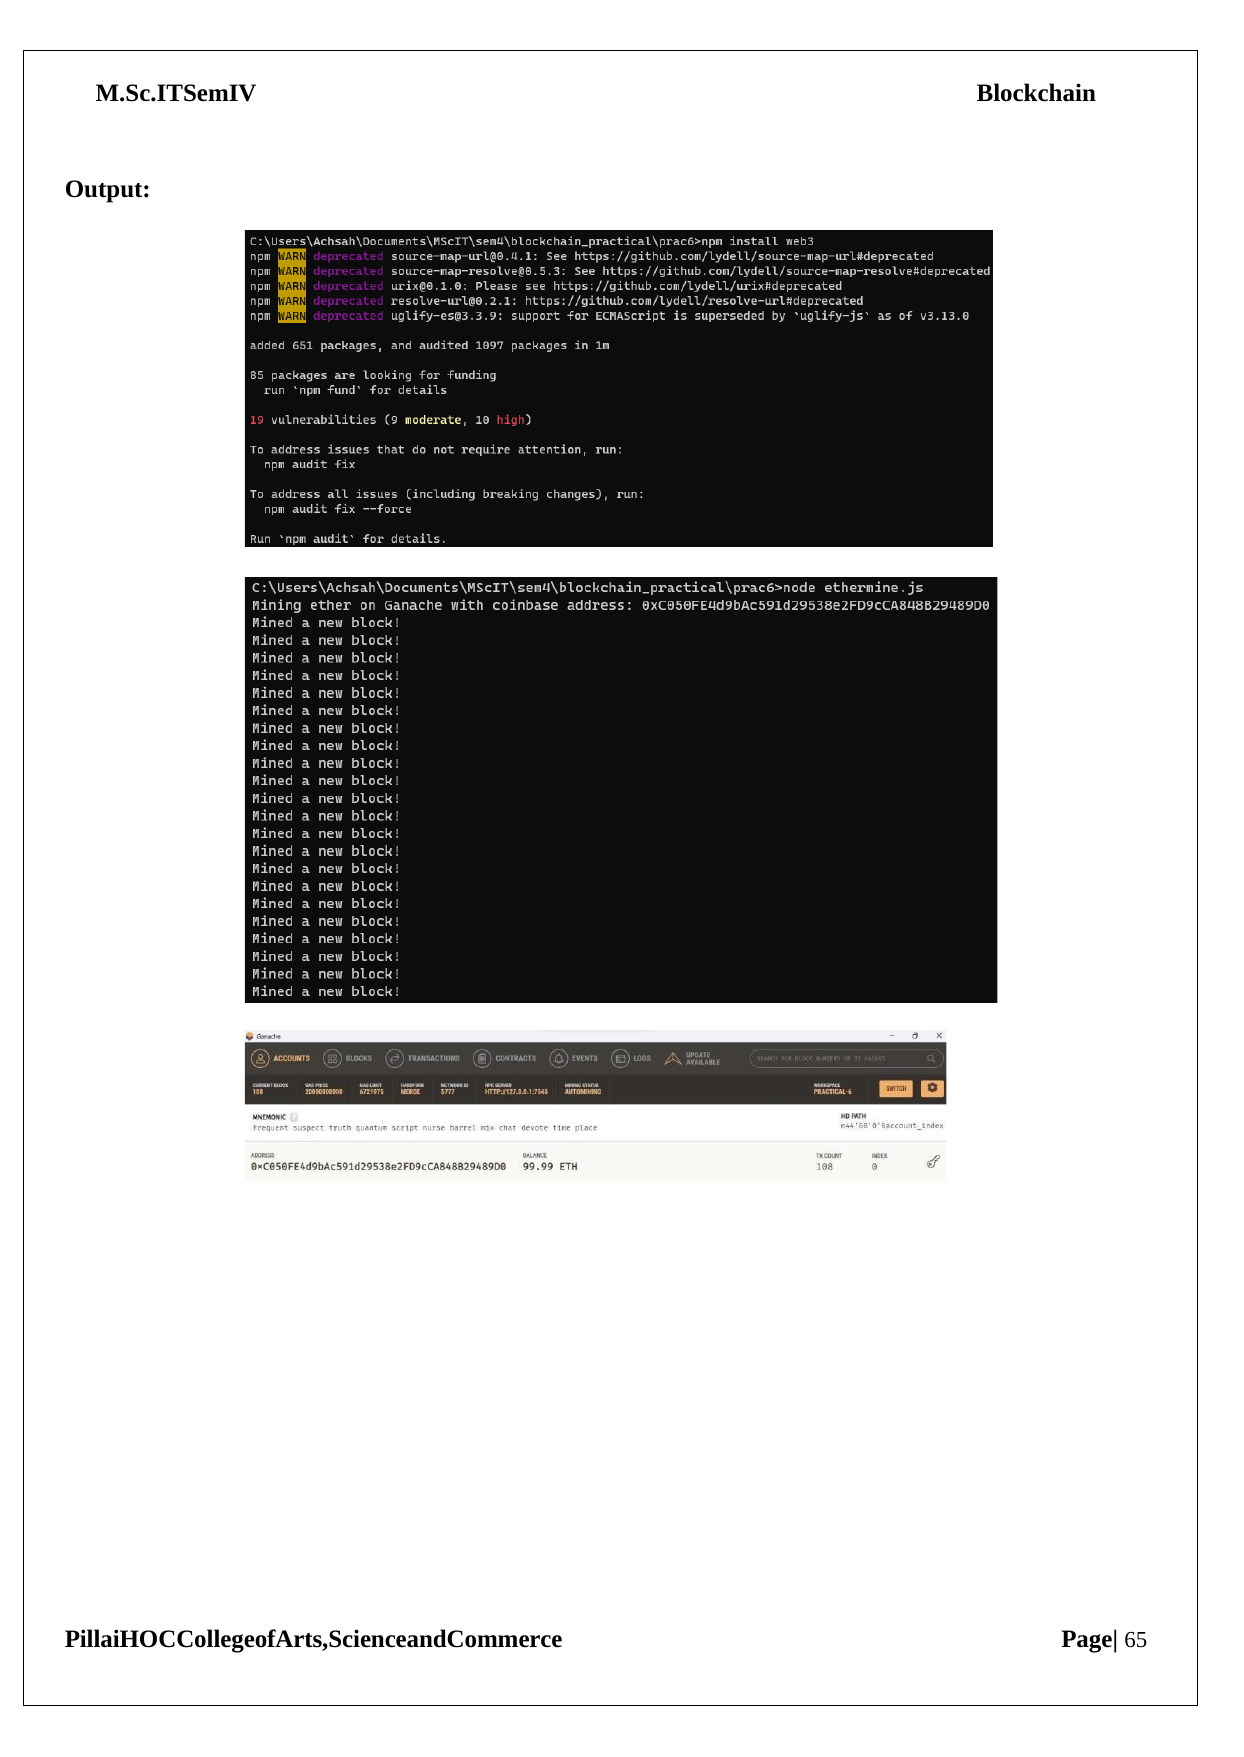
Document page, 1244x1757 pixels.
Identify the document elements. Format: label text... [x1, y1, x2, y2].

picture [244, 1030, 947, 1181]
picture [244, 577, 998, 1003]
text Output: [64, 174, 1197, 203]
picture [244, 230, 993, 547]
